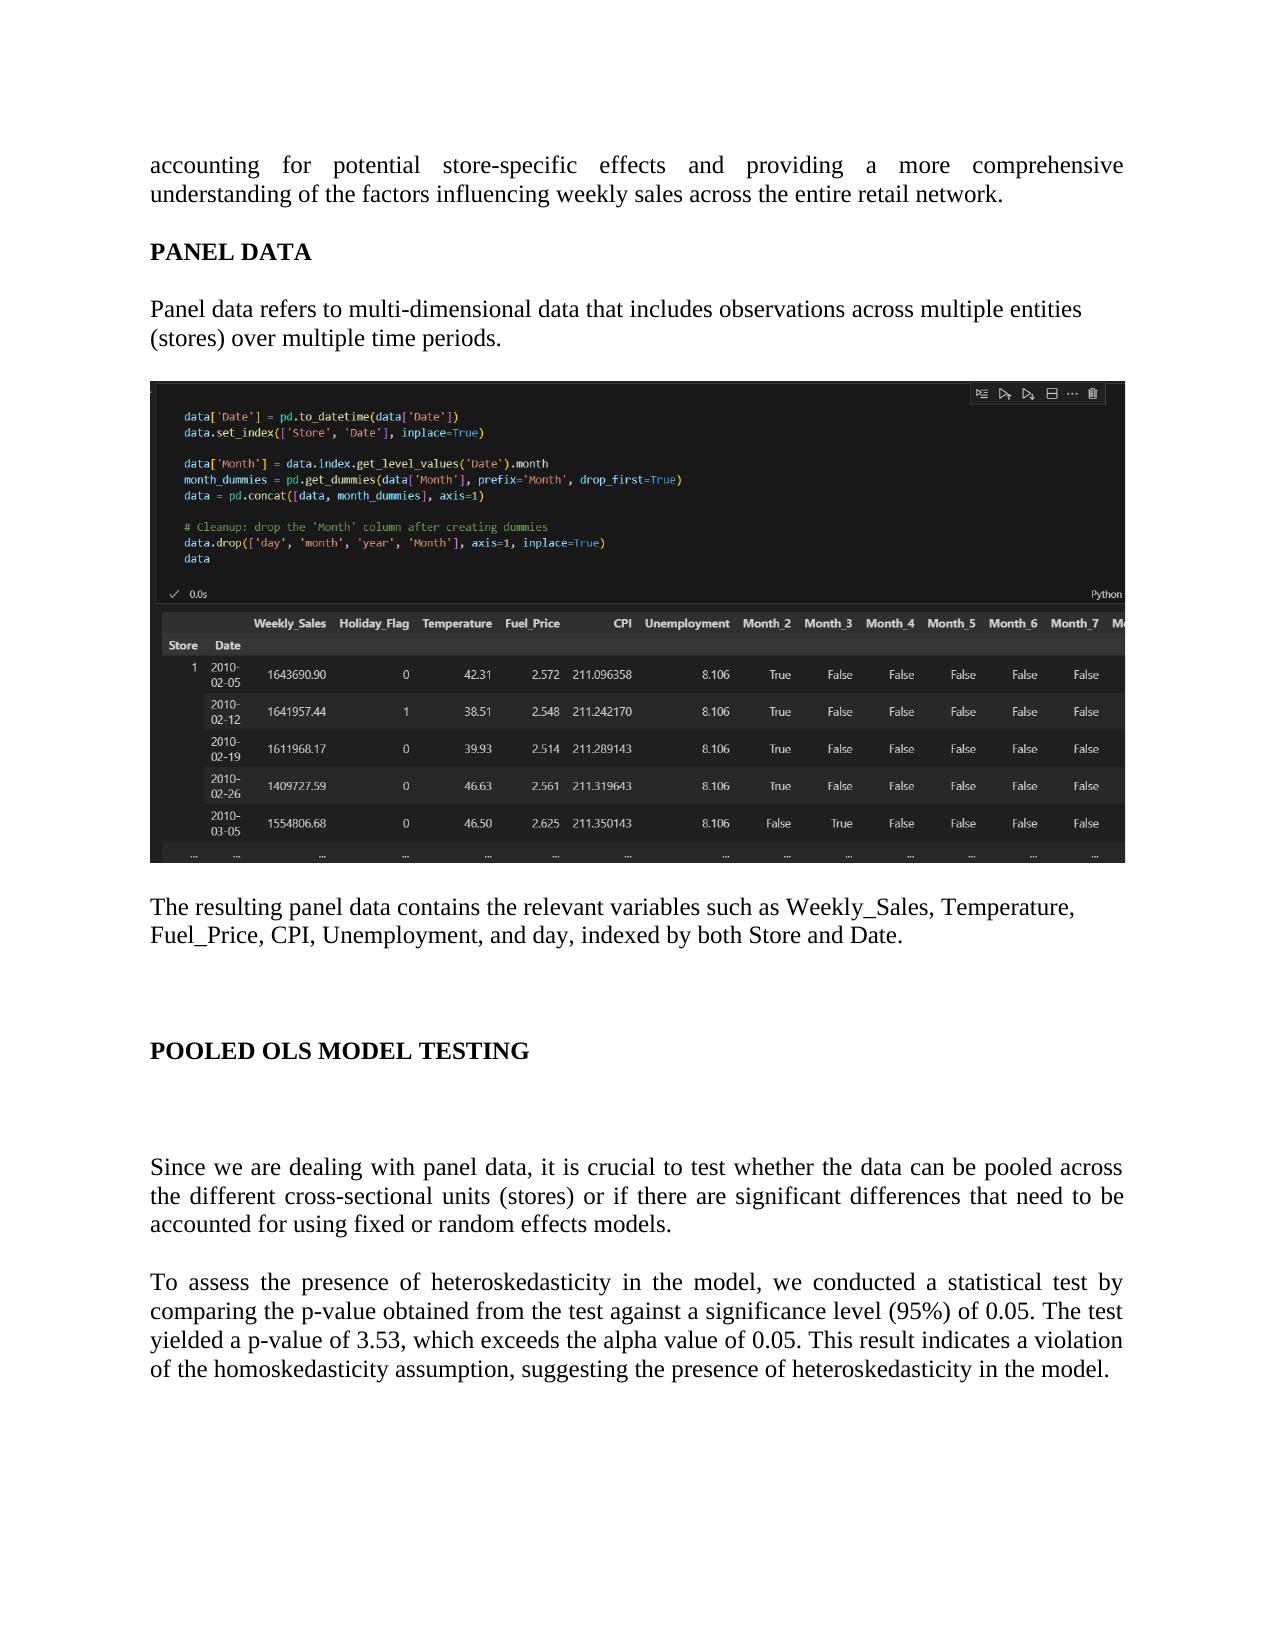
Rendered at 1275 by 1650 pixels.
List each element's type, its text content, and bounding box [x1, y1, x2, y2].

text POOLED OLS MODEL TESTING [150, 1036, 1125, 1065]
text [150, 150, 1125, 207]
text To assess the presence of heteroskedasticity in the model, we conducted a statistical test by comparing the p-value obtained from the test against a significance level (95%) of 0.05. The test yielded a p-value of 3.53, which exceeds the alpha value of 0.05. This result indicates a violation of the homoskedasticity assumption, suggesting the presence of heteroskedasticity in the model. [150, 1267, 1125, 1382]
text Since we are dealing with panel data, it is crucial to test whether the data can be pooled across the different cross-sectional units (stores) or if there are significant differences that need to be accounted for using fixed or random effects models. [150, 1152, 1125, 1238]
picture [150, 381, 1125, 863]
text PANEL DATA [150, 237, 1125, 265]
text The resulting panel data contains the relevant variables such as Weekly_Sales, Temperature, Fuel_Price, CPI, Unemployment, and day, indexed by both Store and Date. [150, 892, 1125, 949]
text Panel data refers to multi-dimensional data that includes observations across multiple entities (stores) over multiple time periods. [150, 294, 1125, 352]
